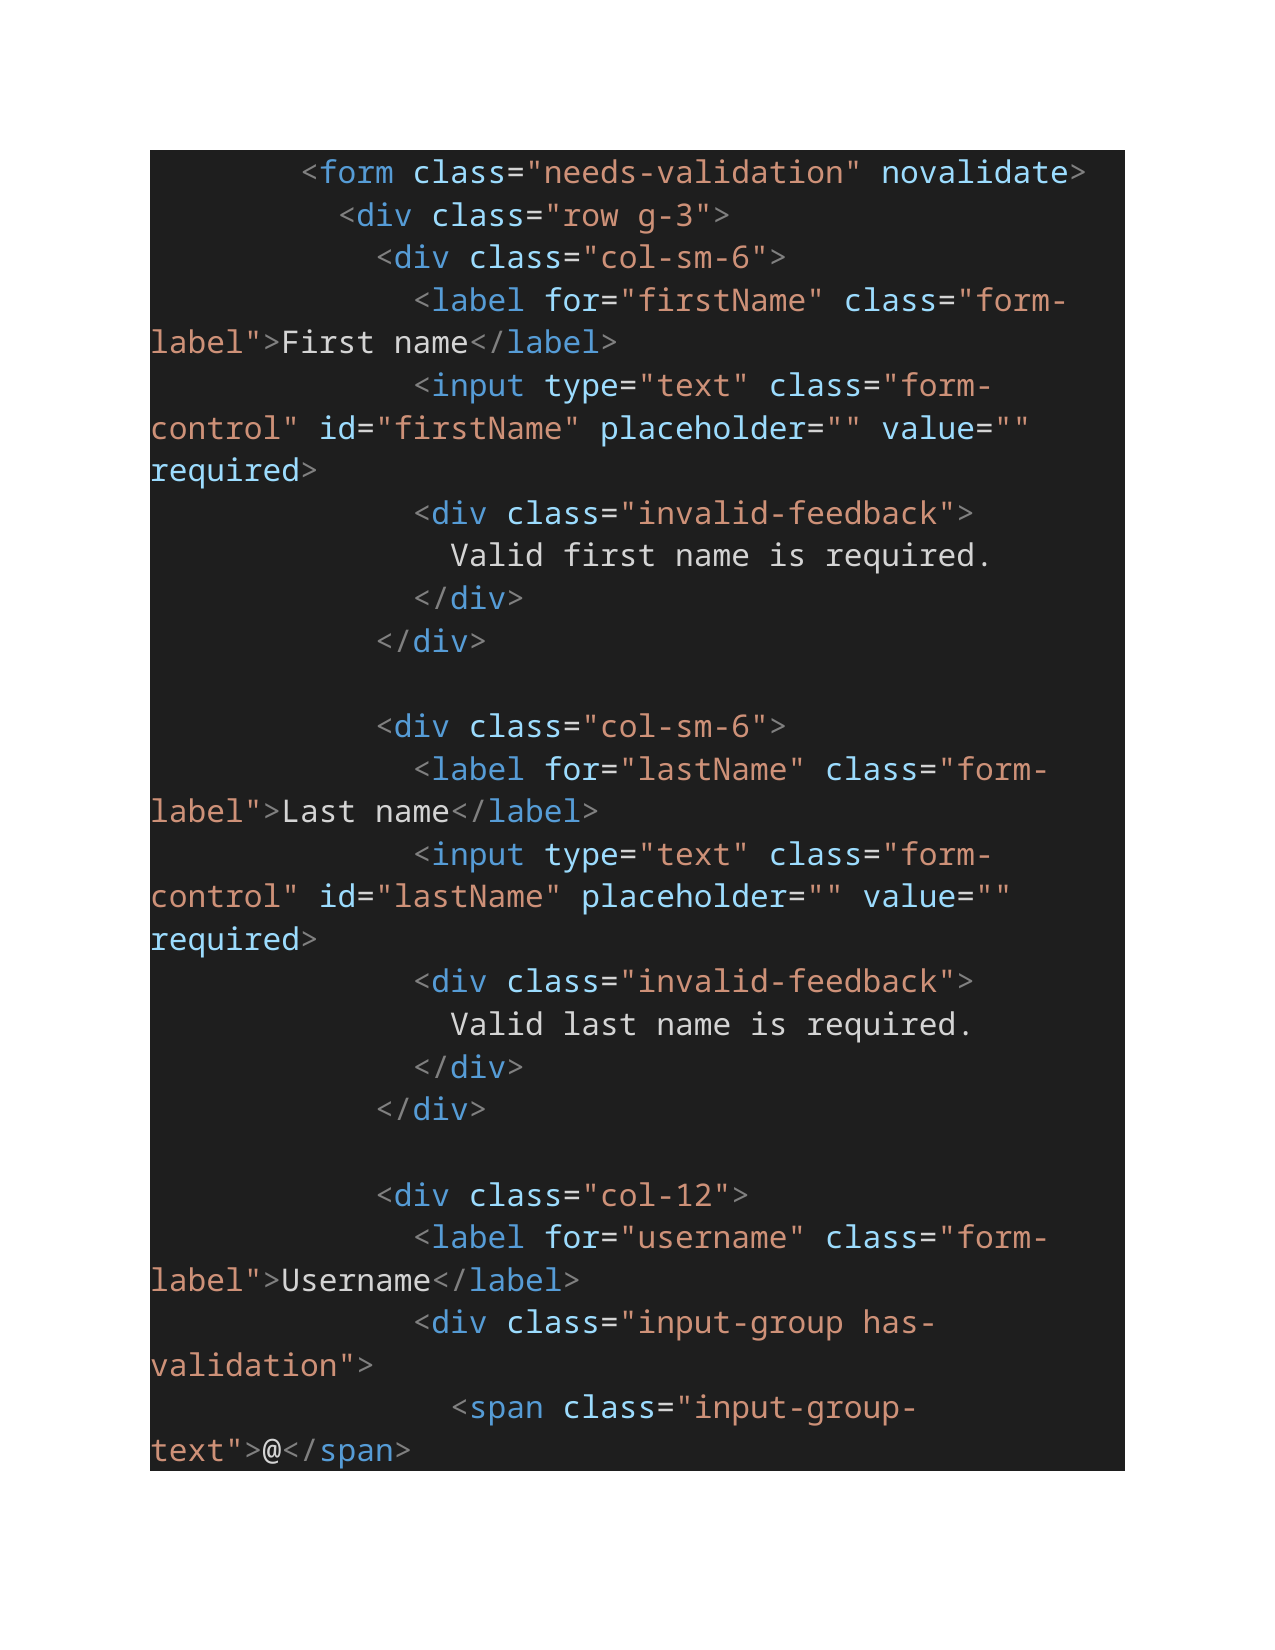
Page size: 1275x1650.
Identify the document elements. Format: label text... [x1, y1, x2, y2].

text Valid last name is required. [150, 1002, 1125, 1045]
text </div> [150, 576, 1125, 619]
text <label for="firstName" class="form-label">First name</label> [150, 278, 1125, 363]
text <div class="row g-3"> [150, 193, 1125, 235]
text <form class="needs-validation" novalidate> [150, 150, 1125, 193]
text </div> [150, 1087, 1125, 1130]
text <input type="text" class="form-control" id="lastName" placeholder="" value="" required> [150, 832, 1125, 959]
text <div class="invalid-feedback"> [150, 959, 1125, 1002]
text <div class="input-group has-validation"> [150, 1300, 1125, 1386]
text <div class="invalid-feedback"> [150, 491, 1125, 533]
text <label for="lastName" class="form-label">Last name</label> [150, 746, 1125, 832]
text <input type="text" class="form-control" id="firstName" placeholder="" value="" required> [150, 363, 1125, 491]
text </div> [150, 619, 1125, 661]
text <span class="input-group-text">@</span> [150, 1386, 1125, 1471]
text Valid first name is required. [150, 533, 1125, 576]
text <div class="col-sm-6"> [150, 235, 1125, 278]
text </div> [150, 1045, 1125, 1087]
text <div class="col-12"> [150, 1172, 1125, 1215]
text <label for="username" class="form-label">Username</label> [150, 1215, 1125, 1300]
text <div class="col-sm-6"> [150, 704, 1125, 746]
